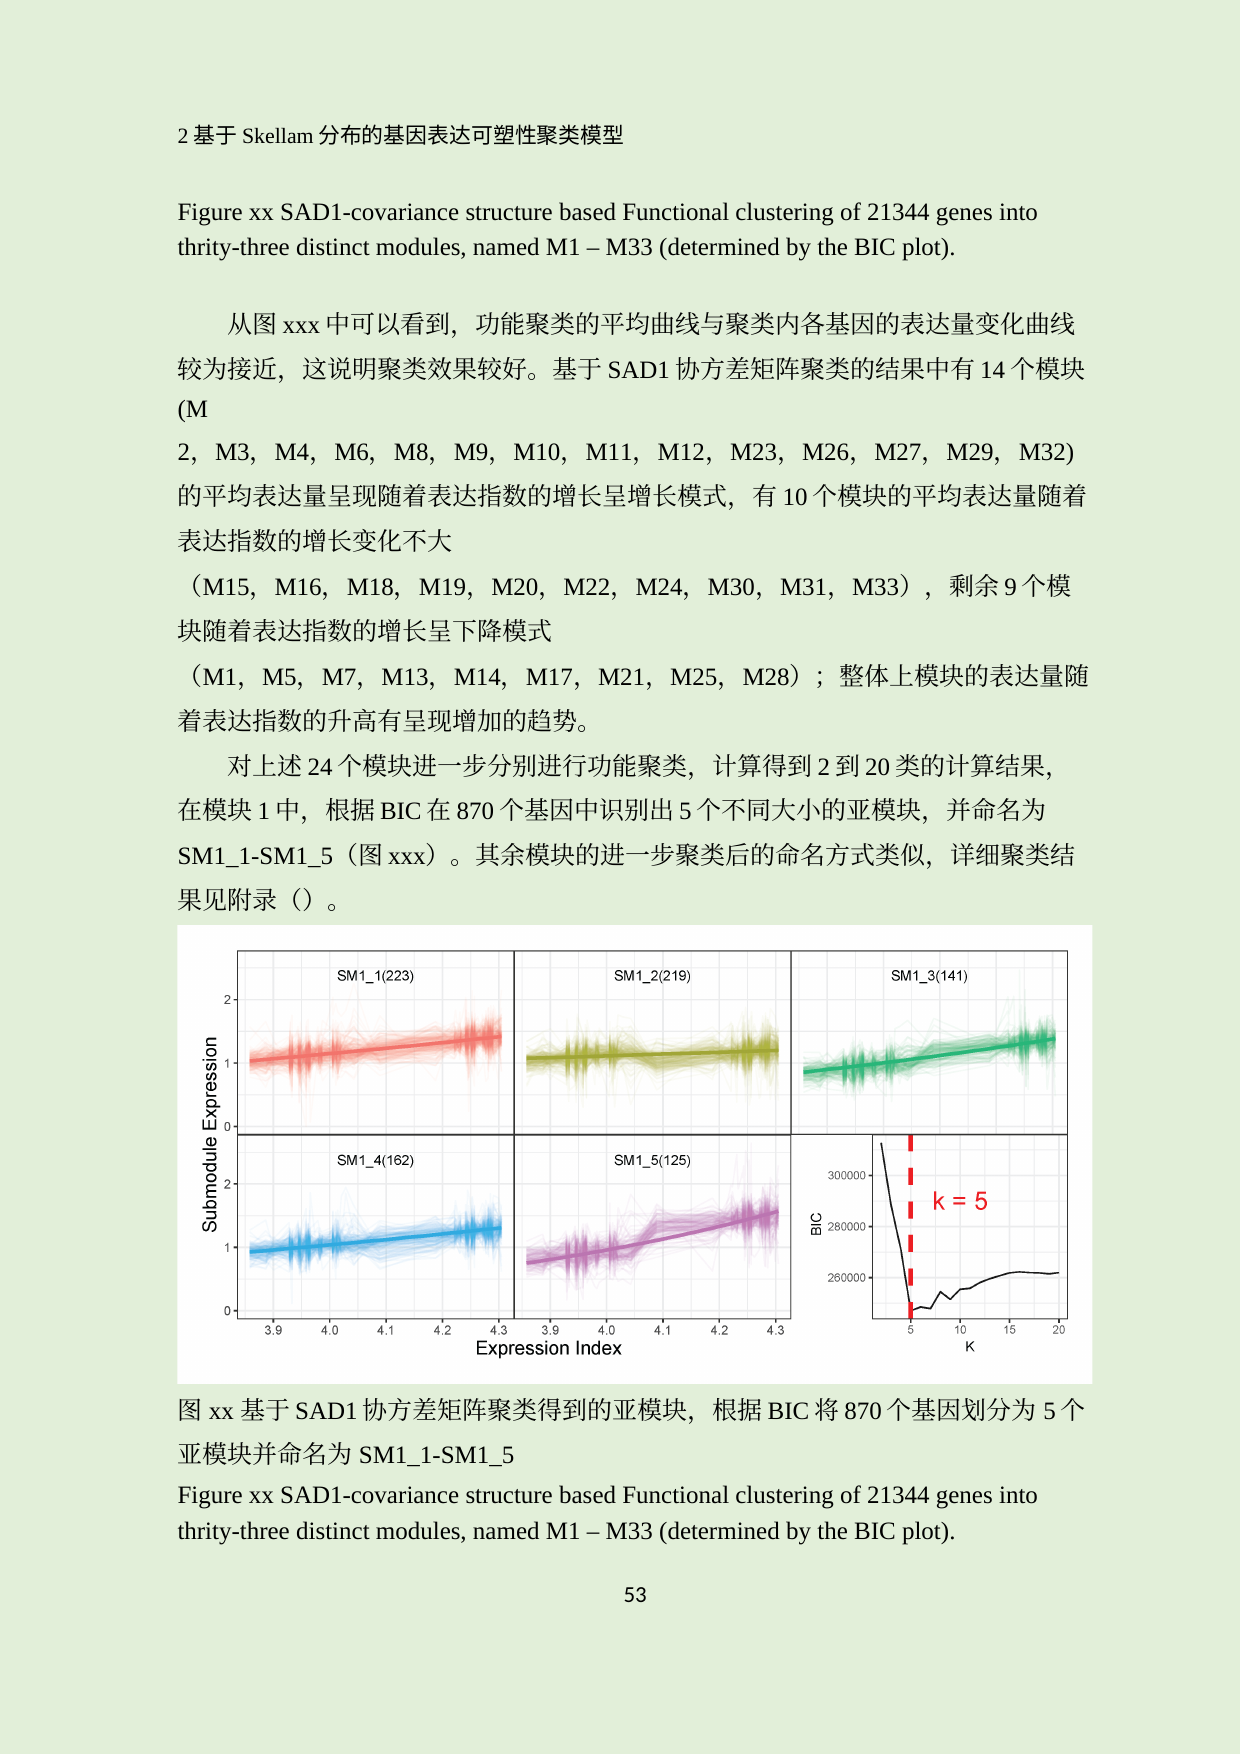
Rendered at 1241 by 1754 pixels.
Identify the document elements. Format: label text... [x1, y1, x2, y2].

text 图 xx 基于SAD1协方差矩阵聚类得到的亚模块，根据BIC将870个基因划分为 5个亚模块并命名为 SM1_1-SM1_5 [177, 1390, 1092, 1471]
text Figure xx SAD1-covariance structure based Functional clustering of 21344 genes into thrity-three distinct modules, named M1 – M33 (determined by the BIC plot). [177, 197, 1092, 261]
text 从图xxx中可以看到，功能聚类的平均曲线与聚类内各基因的表达量变化曲线较为接近，这说明聚类效果较好。基于SAD1协方差矩阵聚类的结果中有14个模块(M2，M3，M4，M6，M8，M9，M10，M11，M12，M23，M26，M27，M29，M32)的平均表达量呈现随着表达指数的增长呈增长模式，有10个模块的平均表达量随着表达指数的增长变化不大（M15，M16，M18，M19，M20，M22，M24，M30，M31，M33），剩余9个模块随着表达指数的增长呈下降模式（M1，M5，M7，M13，M14，M17，M21，M25，M28）；整体上模块的表达量随着表达指数的升高有呈现增加的趋势。 [177, 304, 1092, 737]
text Figure xx SAD1-covariance structure based Functional clustering of 21344 genes into thrity-three distinct modules, named M1 – M33 (determined by the BIC plot). [177, 1480, 1092, 1545]
picture [177, 925, 1093, 1384]
text 对上述24个模块进一步分别进行功能聚类，计算得到2到20类的计算结果，在模块1中，根据BIC在870个基因中识别出5个不同大小的亚模块，并命名为SM1_1-SM1_5（图xxx）。其余模块的进一步聚类后的命名方式类似，详细聚类结果见附录（）。 [177, 746, 1092, 917]
